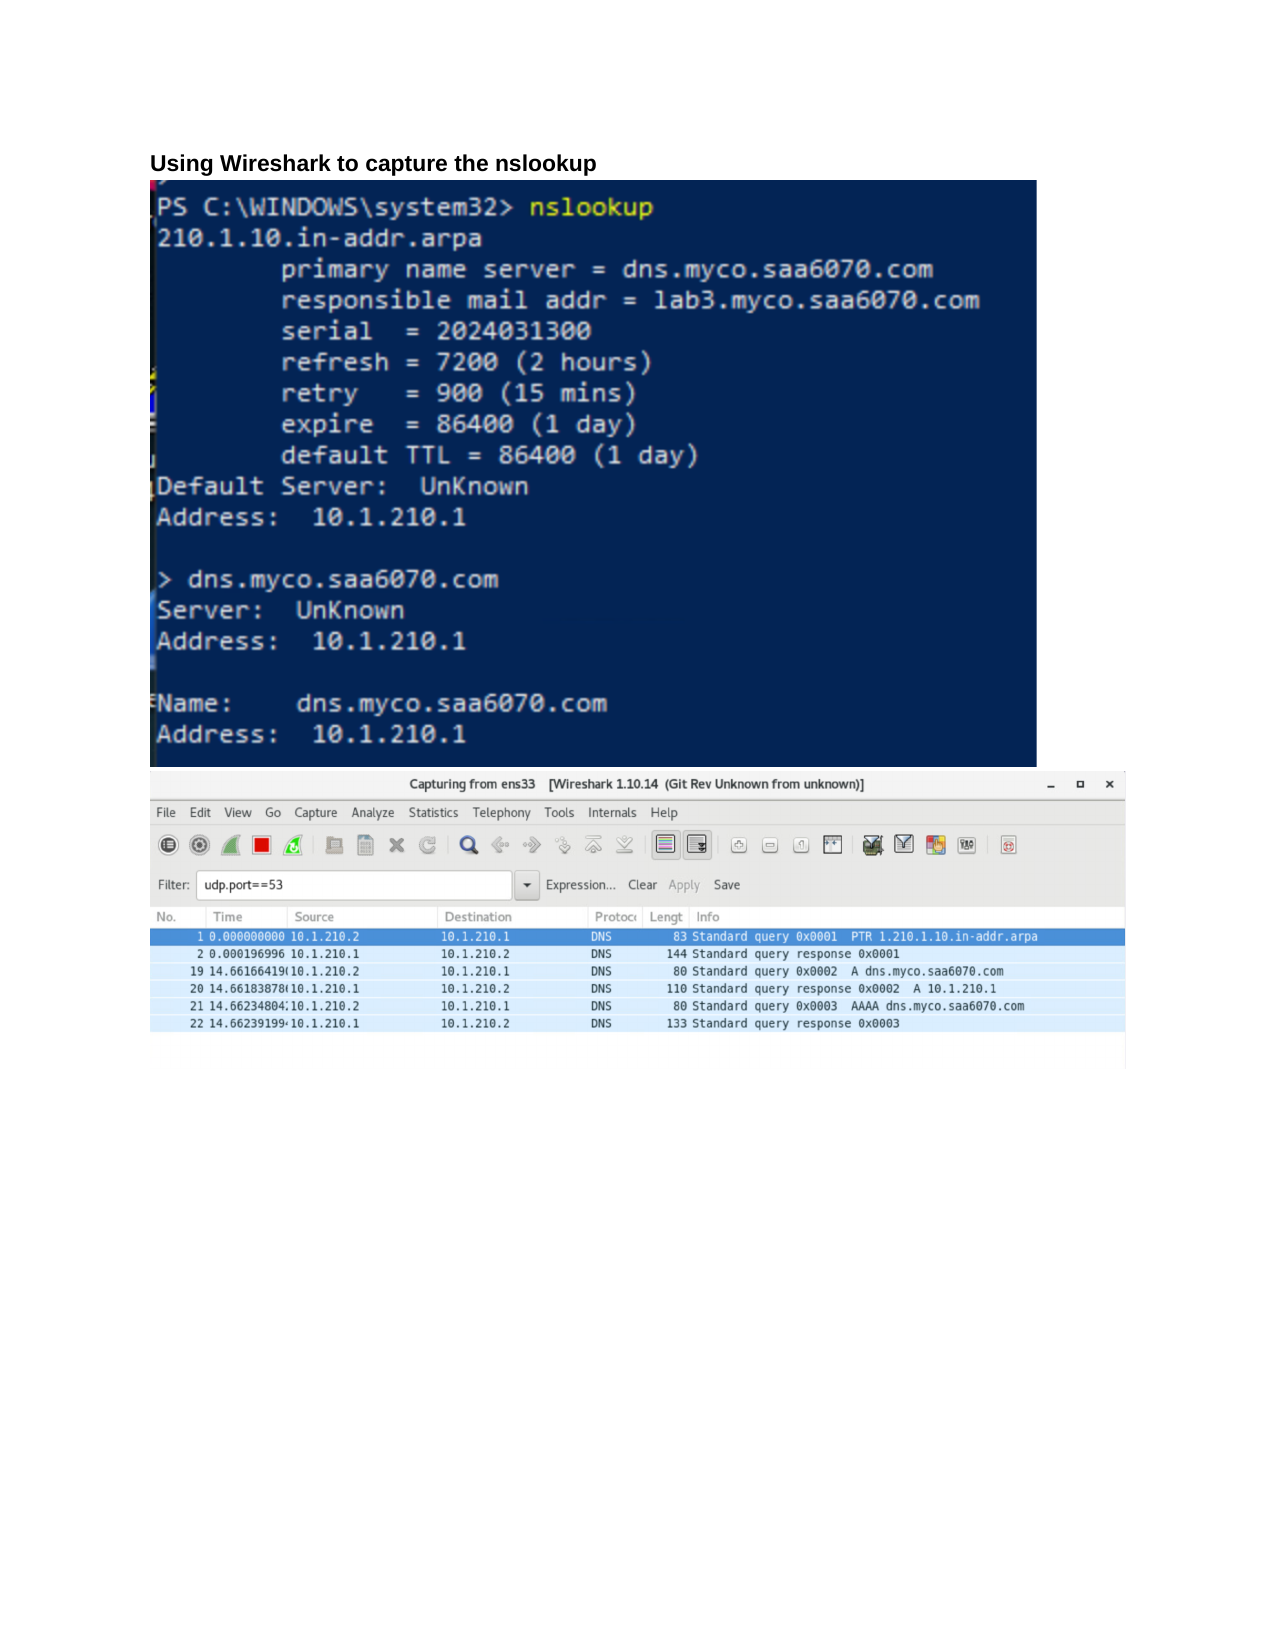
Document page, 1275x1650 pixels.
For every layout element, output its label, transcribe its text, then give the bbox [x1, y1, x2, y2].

picture [150, 180, 1037, 767]
picture [150, 771, 1125, 1069]
